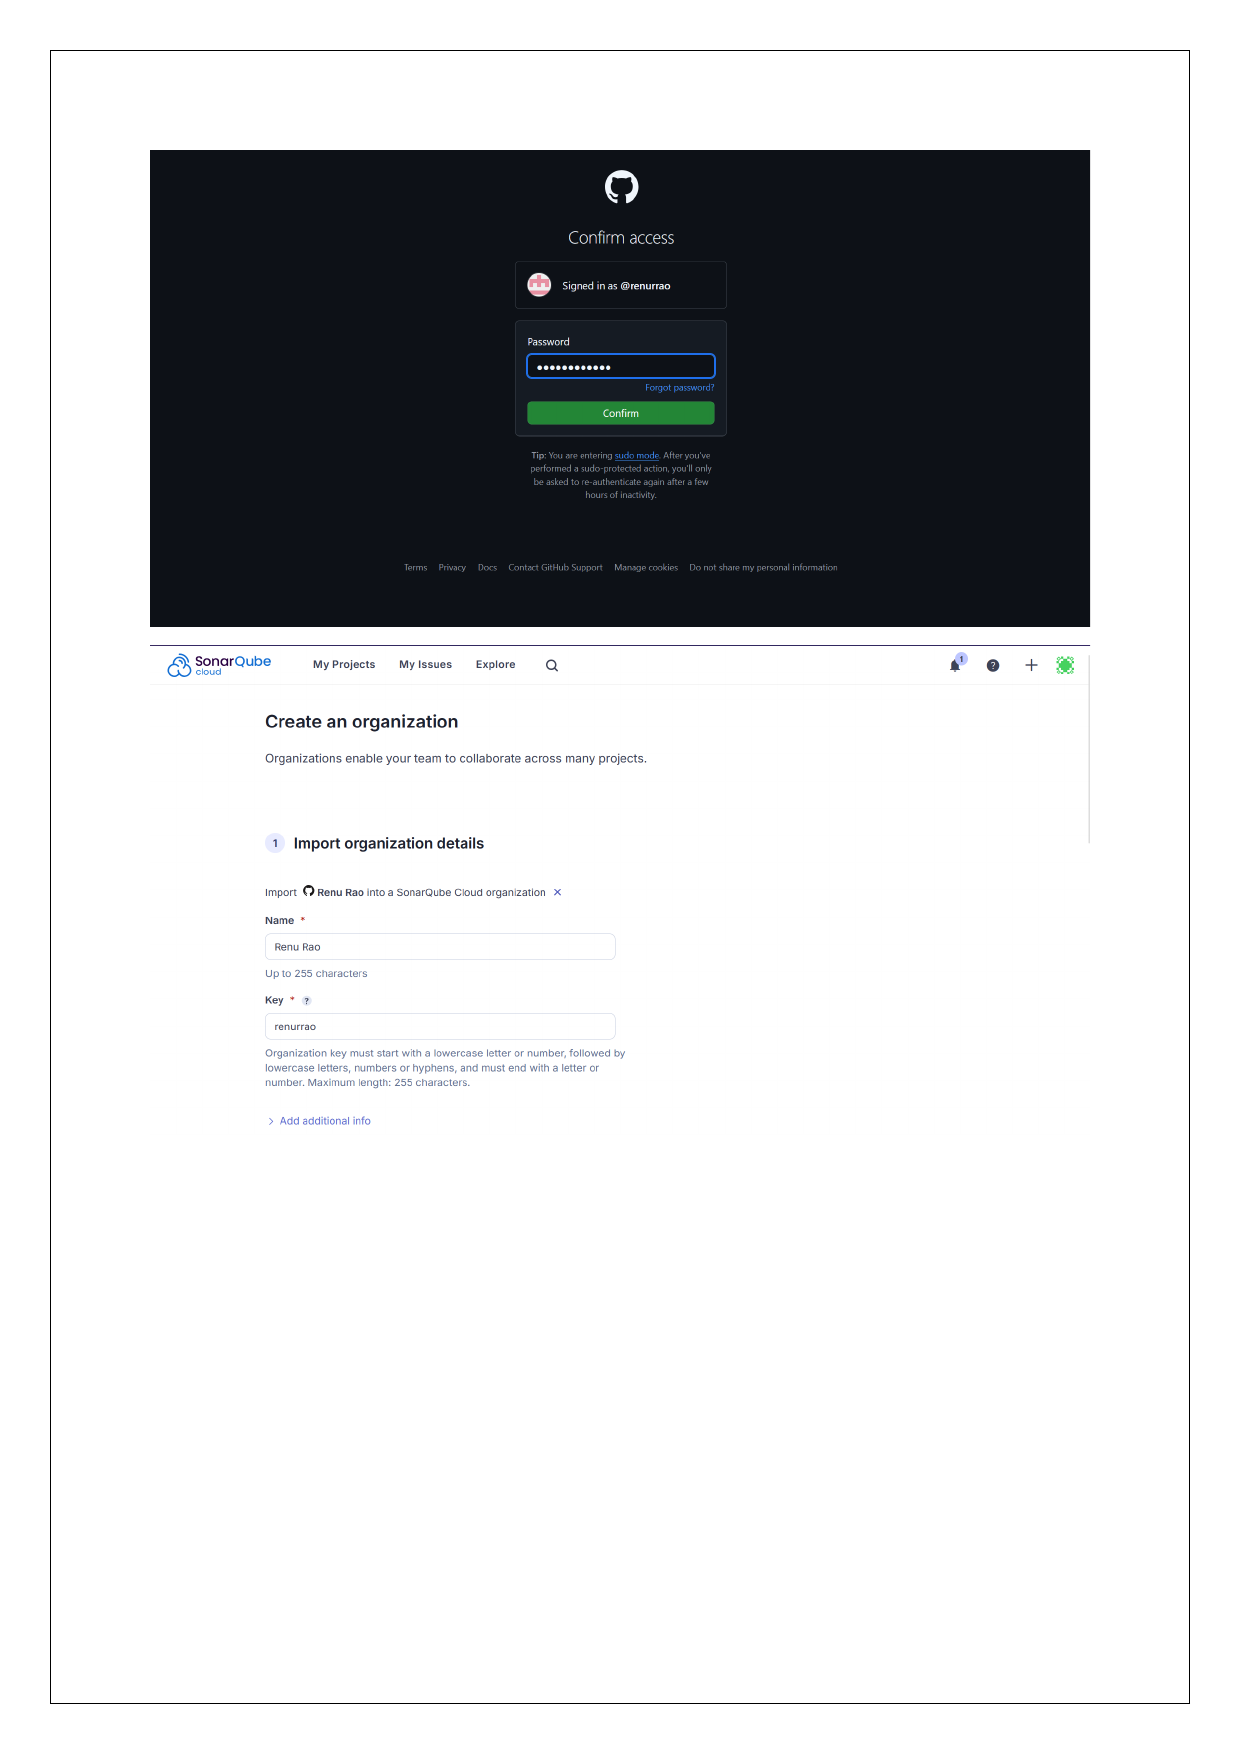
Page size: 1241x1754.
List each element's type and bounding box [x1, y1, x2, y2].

picture [150, 150, 1091, 627]
picture [150, 645, 1091, 1135]
